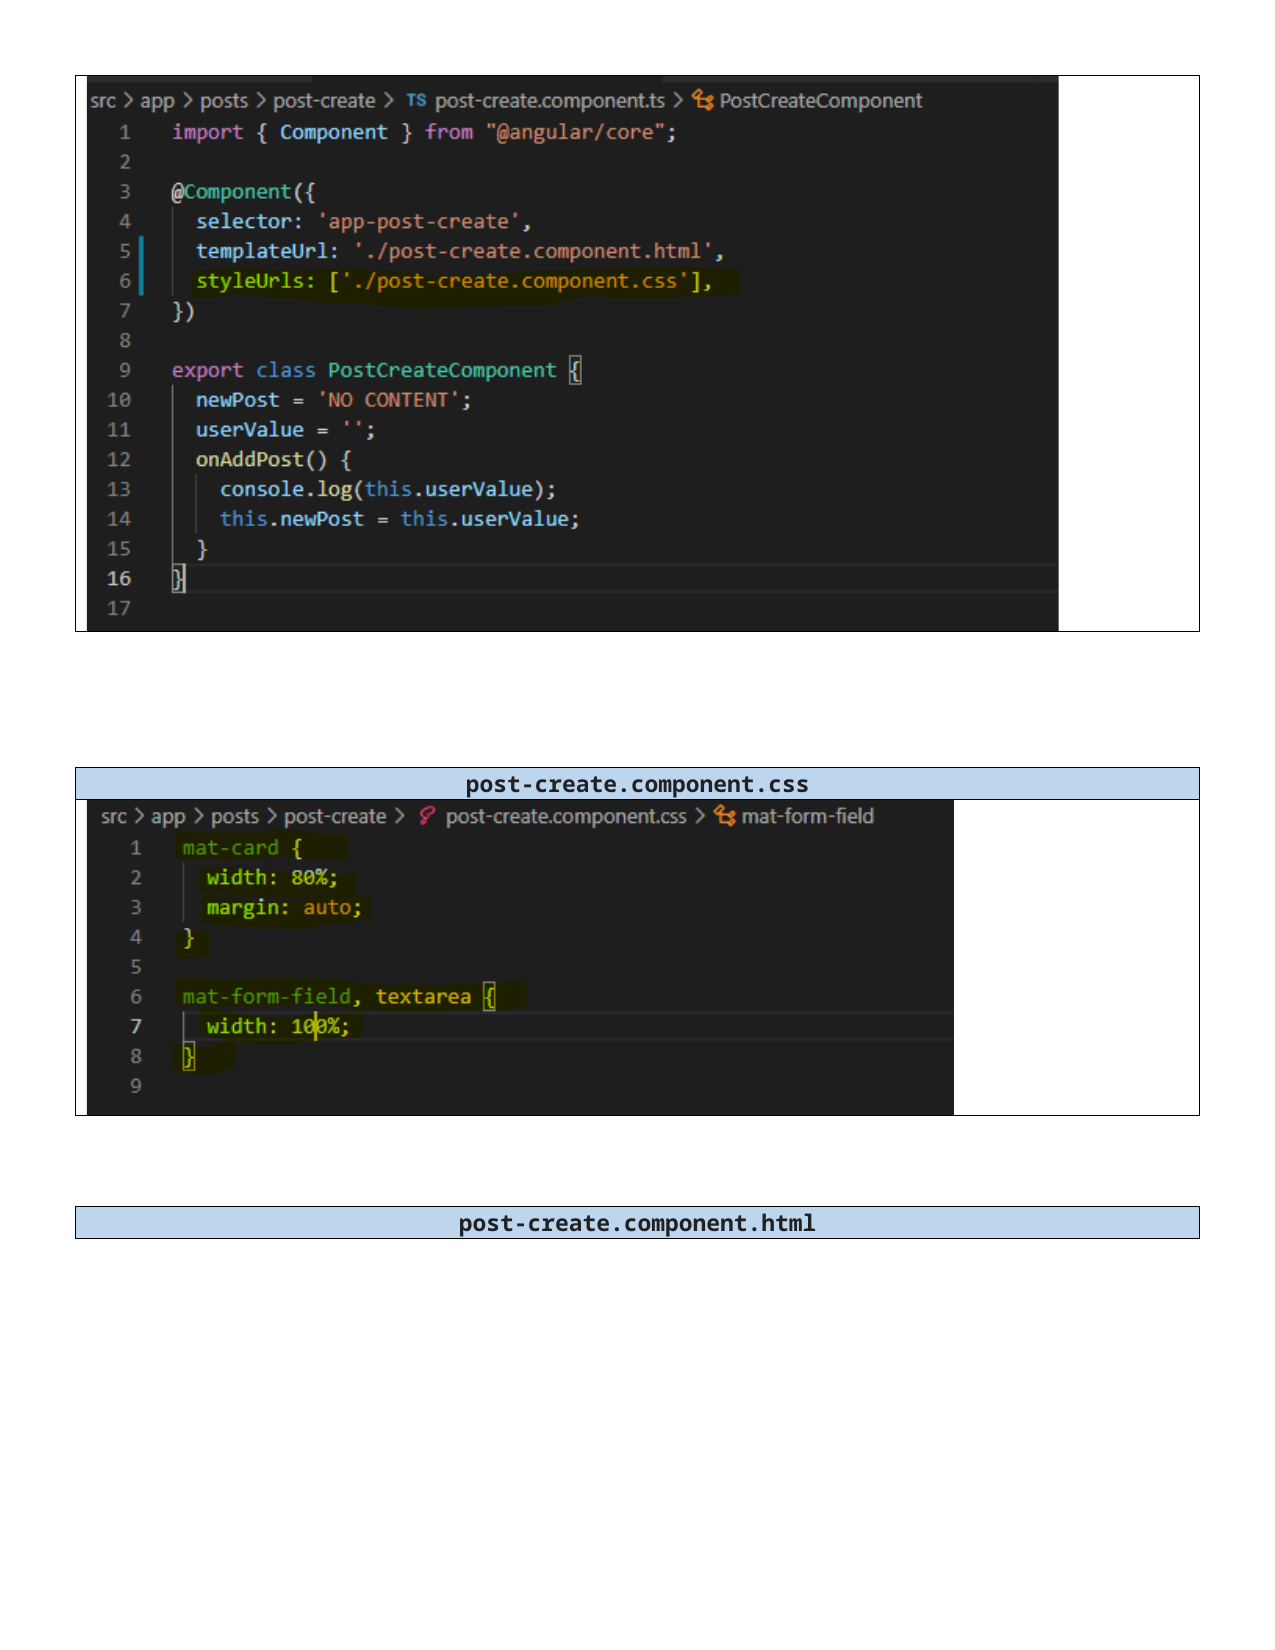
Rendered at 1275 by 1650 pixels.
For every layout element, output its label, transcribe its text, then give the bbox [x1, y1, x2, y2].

table_cell [76, 76, 86, 631]
table_cell [76, 800, 86, 1114]
table_cell [1059, 76, 1199, 631]
picture [86, 800, 954, 1115]
picture [86, 76, 1059, 631]
table_cell [954, 800, 1199, 1114]
table_header post-create.component.html [76, 1207, 1199, 1238]
table_header post-create.component.css [76, 768, 1199, 799]
